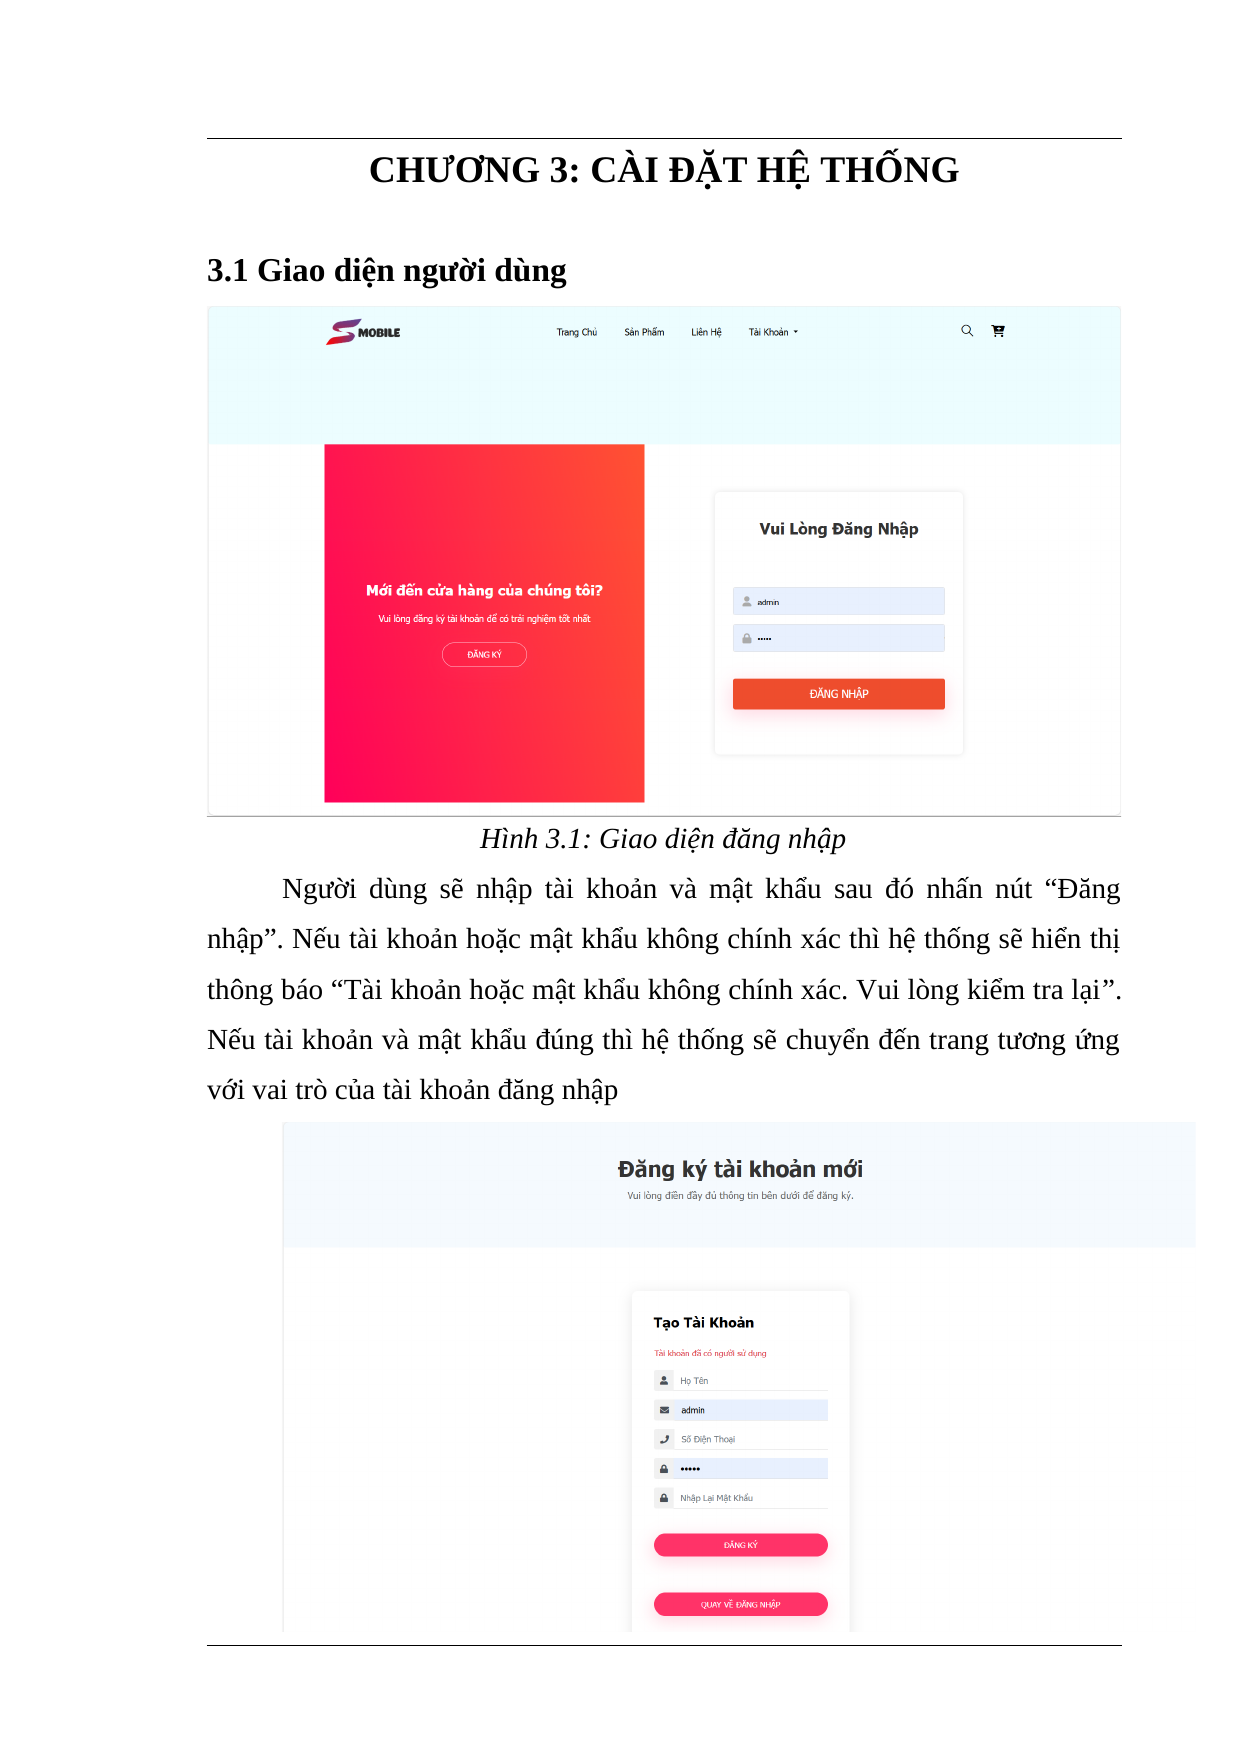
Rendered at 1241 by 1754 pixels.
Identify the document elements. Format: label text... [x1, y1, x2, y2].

picture [281, 1122, 1196, 1632]
subtitle 3.1 Giao diện người dùng [207, 250, 1122, 288]
text Người dùng sẽ nhập tài khoản và mật khẩu sau đó nhấn nút “Đăng nhập”. Nếu tài khoản hoặc mật khẩu không chính xác thì hệ thống sẽ hiển thị thông báo “Tài khoản hoặc mật khẩu không chính xác. Vui lòng kiểm tra lại”. Nếu tài khoản và mật khẩu đúng thì hệ thống sẽ chuyển đến trang tương ứng với vai trò của tài khoản đăng nhập [207, 871, 1122, 1106]
subtitle CHƯƠNG 3: CÀI ĐẶT HỆ THỐNG [207, 148, 1122, 191]
text Hình 3.1: Giao diện đăng nhập [207, 821, 1122, 854]
picture [206, 306, 1122, 817]
